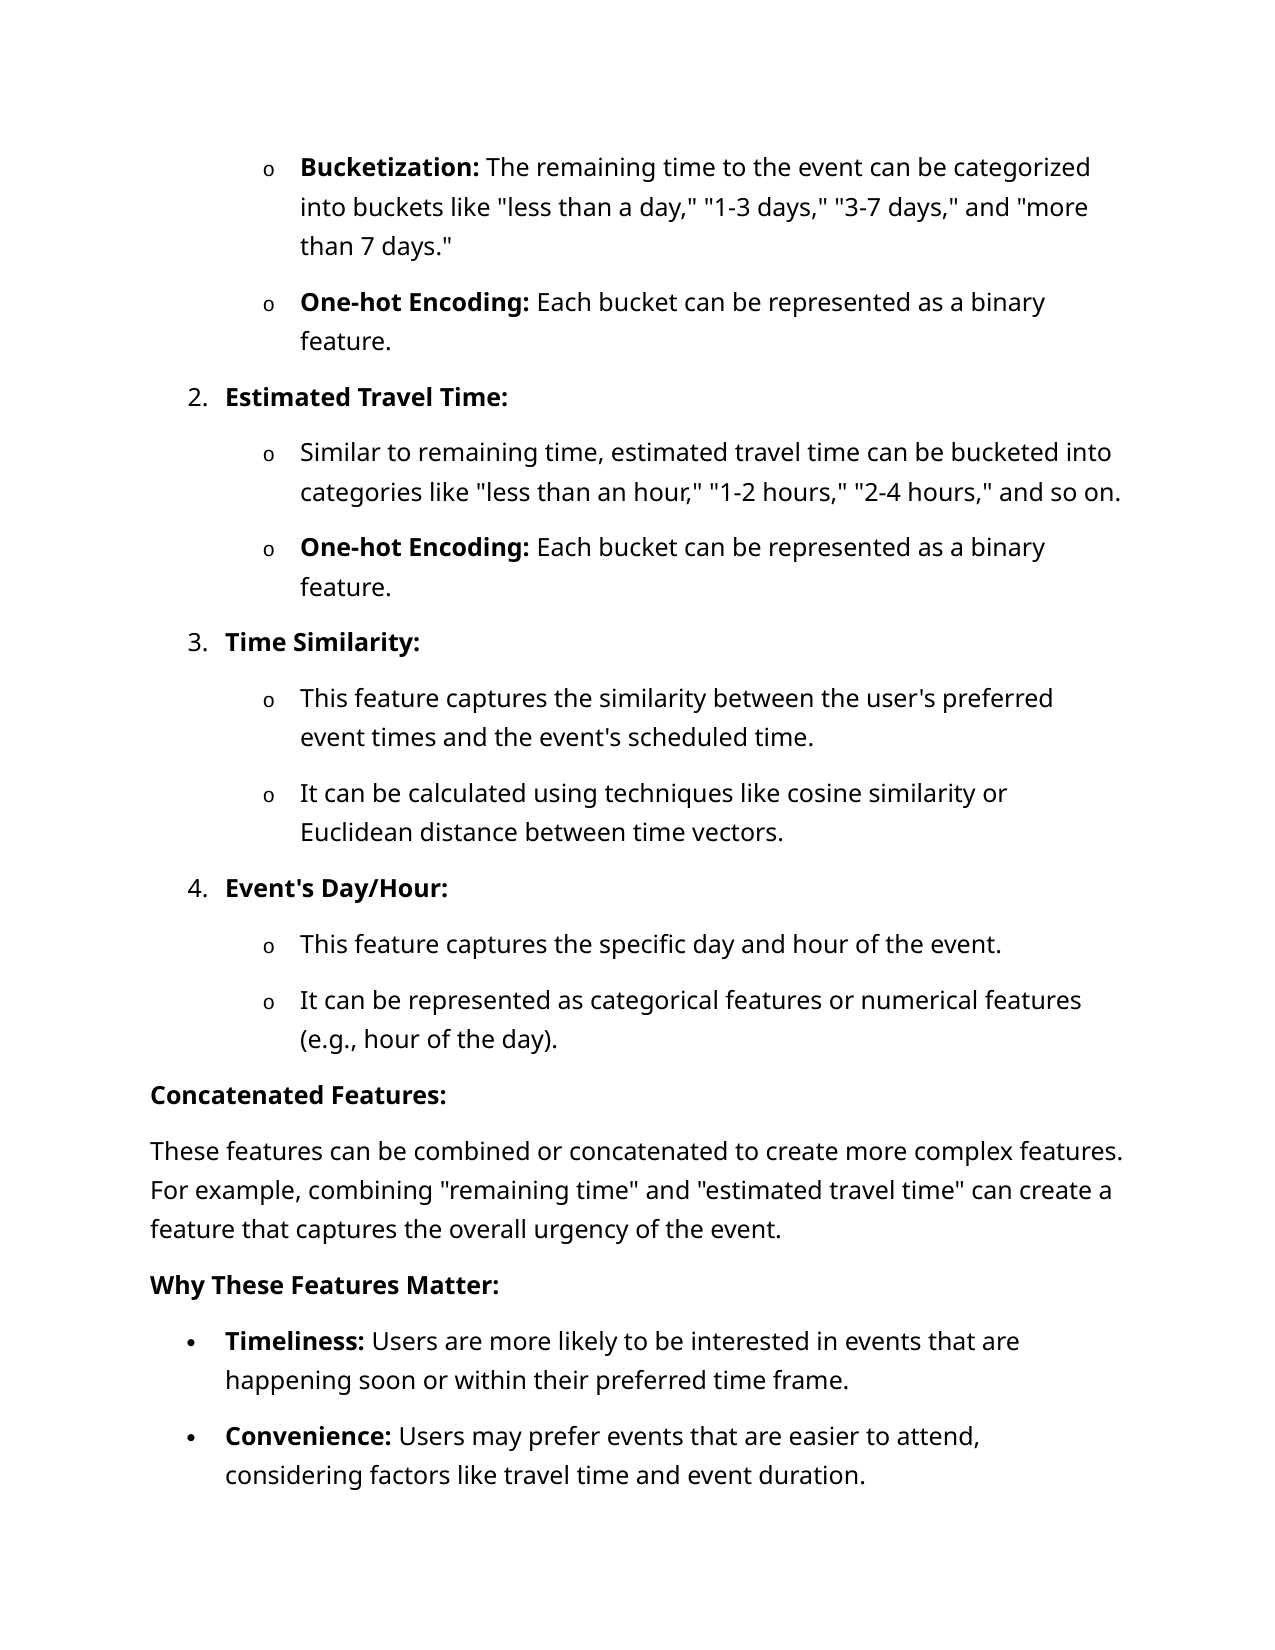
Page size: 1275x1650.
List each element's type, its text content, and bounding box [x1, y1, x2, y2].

list One-hot Encoding: Each bucket can be represented as a binary feature. [262, 530, 1125, 603]
list Bucketization: The remaining time to the event can be categorized into buckets like "less than a day," "1-3 days," "3-7 days," and "more than 7 days." [262, 150, 1125, 262]
text Why These Features Matter: [150, 1267, 1125, 1302]
text These features can be combined or concatenated to create more complex features. For example, combining "remaining time" and "estimated travel time" can create a feature that captures the overall urgency of the event. [150, 1133, 1125, 1246]
list Convenience: Users may prefer events that are easier to attend, considering factors like travel time and event duration. [187, 1418, 1125, 1492]
list It can be represented as categorical features or numerical features (e.g., hour of the day). [262, 982, 1125, 1056]
list This feature captures the specific day and hour of the event. [262, 927, 1125, 961]
list Time Similarity: [187, 625, 1125, 659]
list This feature captures the similarity between the user's preferred event times and the event's scheduled time. [262, 681, 1125, 754]
list It can be calculated using techniques like cosine similarity or Euclidean distance between time vectors. [262, 776, 1125, 849]
list Estimated Travel Time: [187, 379, 1125, 413]
list One-hot Encoding: Each bucket can be represented as a binary feature. [262, 284, 1125, 357]
list Event's Day/Hour: [187, 871, 1125, 905]
text Concatenated Features: [150, 1077, 1125, 1112]
list Similar to remaining time, estimated travel time can be bucketed into categories like "less than an hour," "1-2 hours," "2-4 hours," and so on. [262, 435, 1125, 508]
list Timeliness: Users are more likely to be interested in events that are happening soon or within their preferred time frame. [187, 1323, 1125, 1397]
